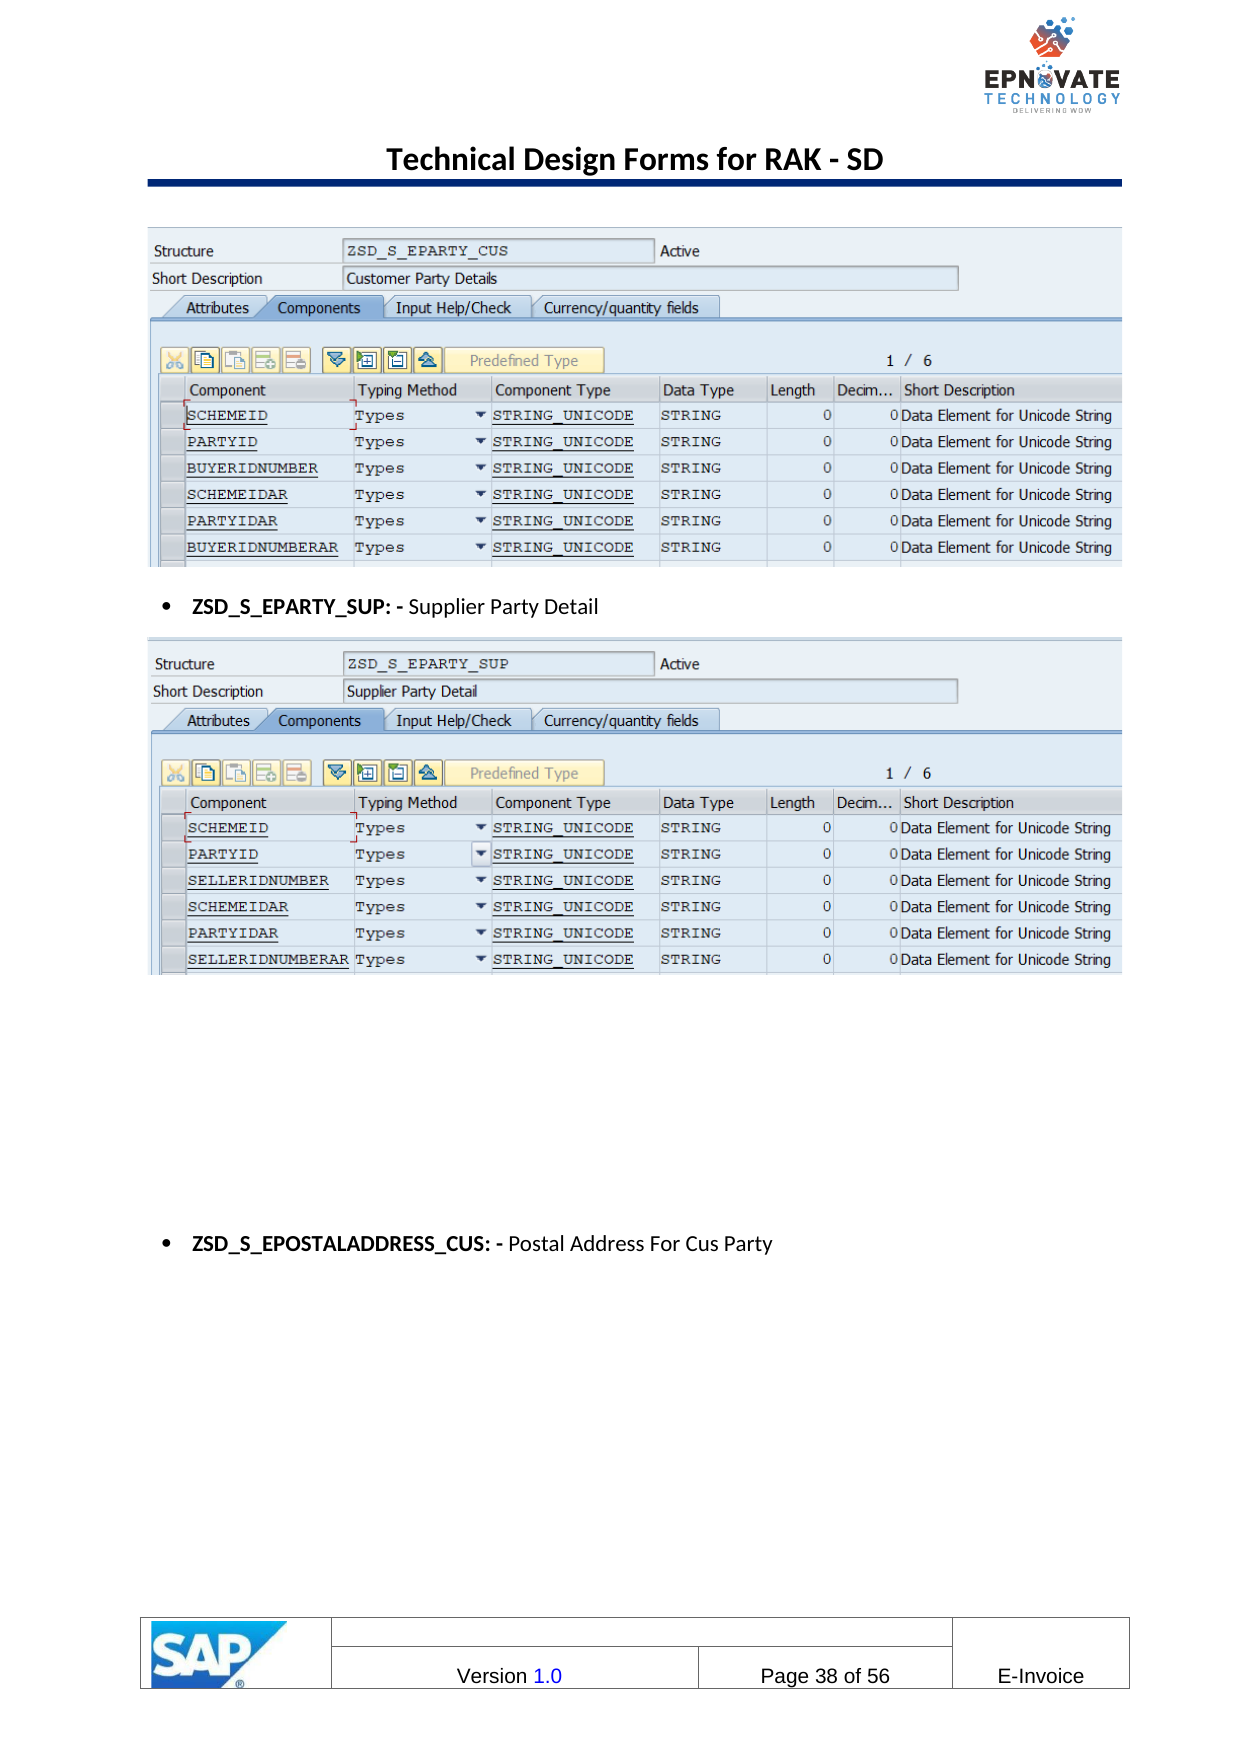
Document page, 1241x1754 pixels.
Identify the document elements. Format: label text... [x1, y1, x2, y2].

picture [984, 17, 1120, 113]
picture [147, 227, 1123, 567]
picture [151, 1621, 287, 1688]
picture [147, 637, 1123, 975]
list ZSD_S_EPARTY_SUP: - Supplier Party Detail [162, 592, 385, 620]
list ZSD_S_EPARTY_SUP: - Supplier Party Detail [403, 592, 1122, 620]
list ZSD_S_EPOSTALADDRESS_CUS: - Postal Address For Cus Party [162, 1229, 484, 1257]
list ZSD_S_EPOSTALADDRESS_CUS: - Postal Address For Cus Party [503, 1229, 1122, 1257]
